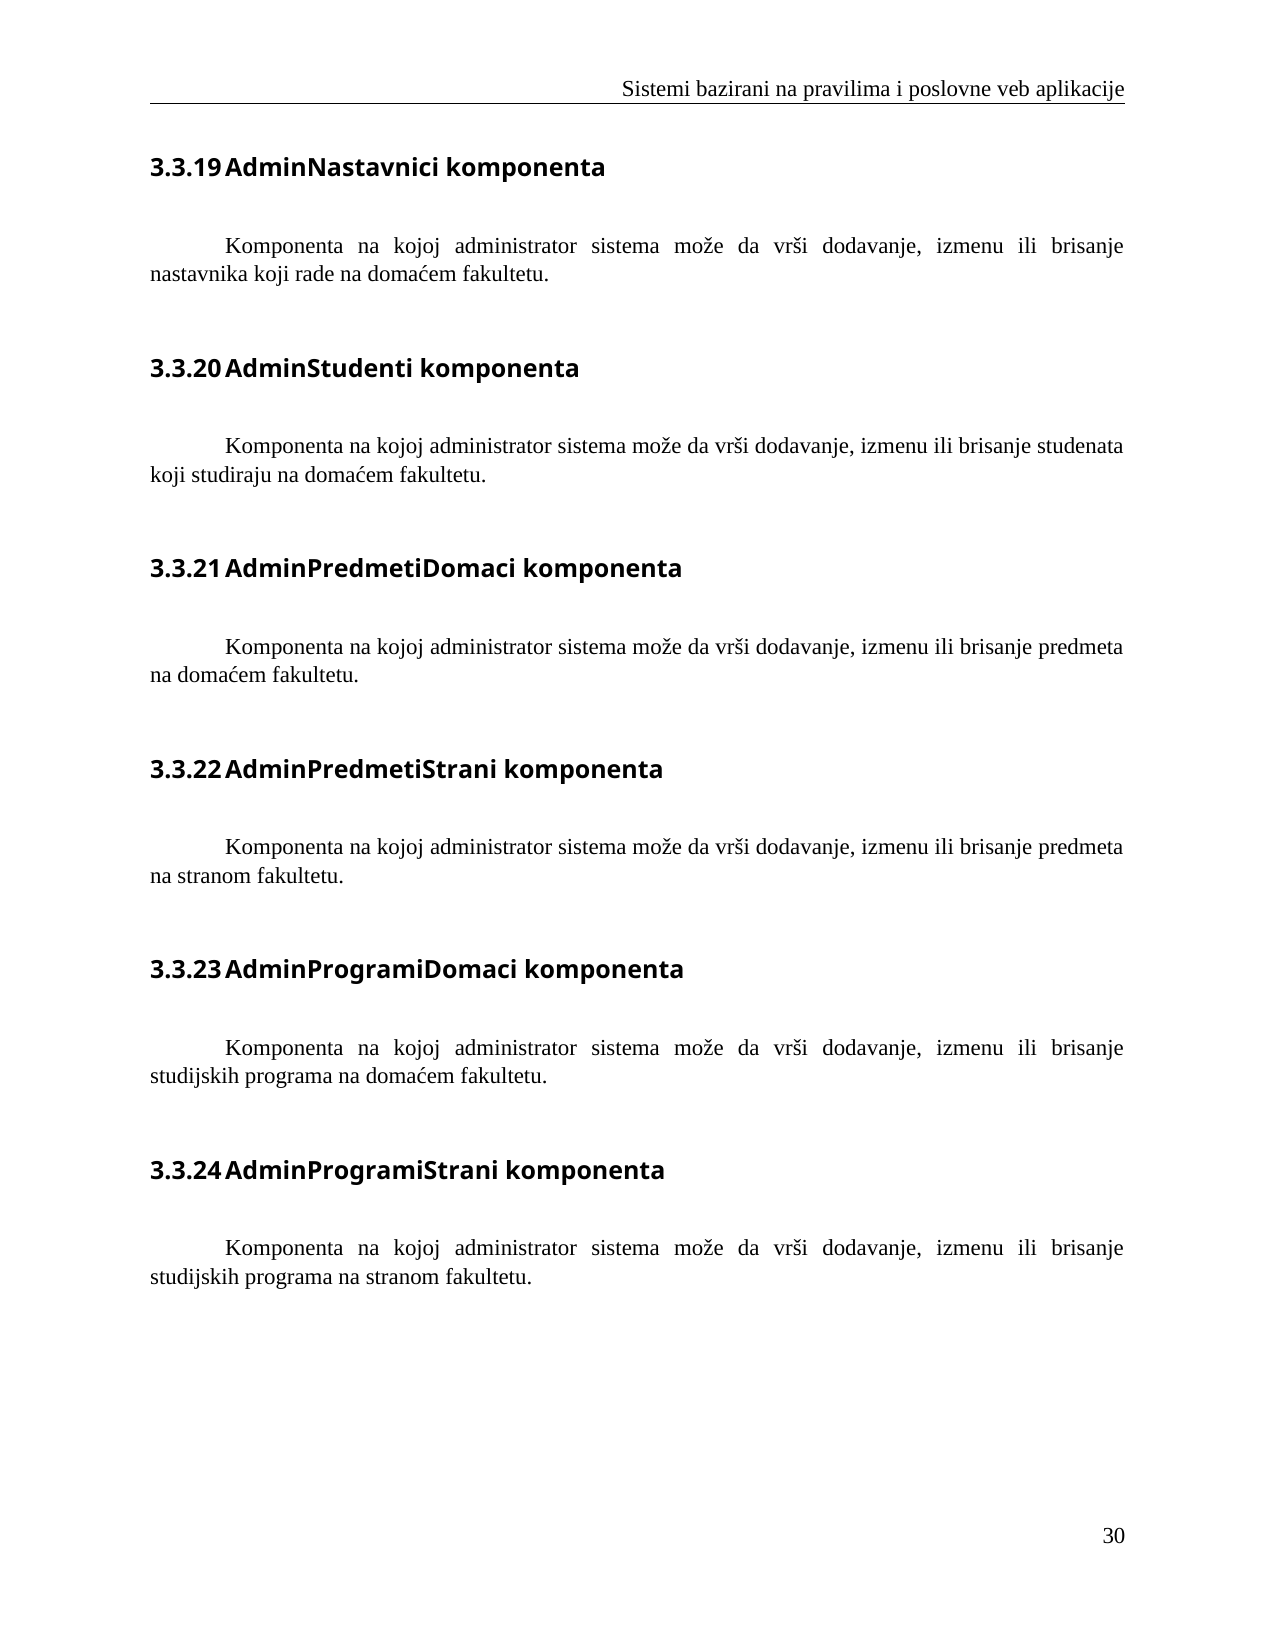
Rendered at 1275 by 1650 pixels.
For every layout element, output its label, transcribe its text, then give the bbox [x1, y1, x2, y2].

subtitle AdminProgramiStrani komponenta [150, 1153, 1125, 1187]
text Komponenta na kojoj administrator sistema može da vrši dodavanje, izmenu ili brisanje studenata koji studiraju na domaćem fakultetu. [150, 432, 1125, 487]
subtitle AdminStudenti komponenta [150, 351, 1125, 384]
text Komponenta na kojoj administrator sistema može da vrši dodavanje, izmenu ili brisanje studijskih programa na stranom fakultetu. [150, 1234, 1125, 1289]
text Komponenta na kojoj administrator sistema može da vrši dodavanje, izmenu ili brisanje studijskih programa na domaćem fakultetu. [150, 1034, 1125, 1089]
text Komponenta na kojoj administrator sistema može da vrši dodavanje, izmenu ili brisanje predmeta na stranom fakultetu. [150, 833, 1125, 888]
subtitle AdminPredmetiDomaci komponenta [150, 551, 1125, 585]
text Komponenta na kojoj administrator sistema može da vrši dodavanje, izmenu ili brisanje predmeta na domaćem fakultetu. [150, 633, 1125, 688]
text Komponenta na kojoj administrator sistema može da vrši dodavanje, izmenu ili brisanje nastavnika koji rade na domaćem fakultetu. [150, 232, 1125, 287]
subtitle AdminPredmetiStrani komponenta [150, 752, 1125, 786]
subtitle AdminNastavnici komponenta [150, 150, 1125, 184]
subtitle AdminProgramiDomaci komponenta [150, 952, 1125, 986]
